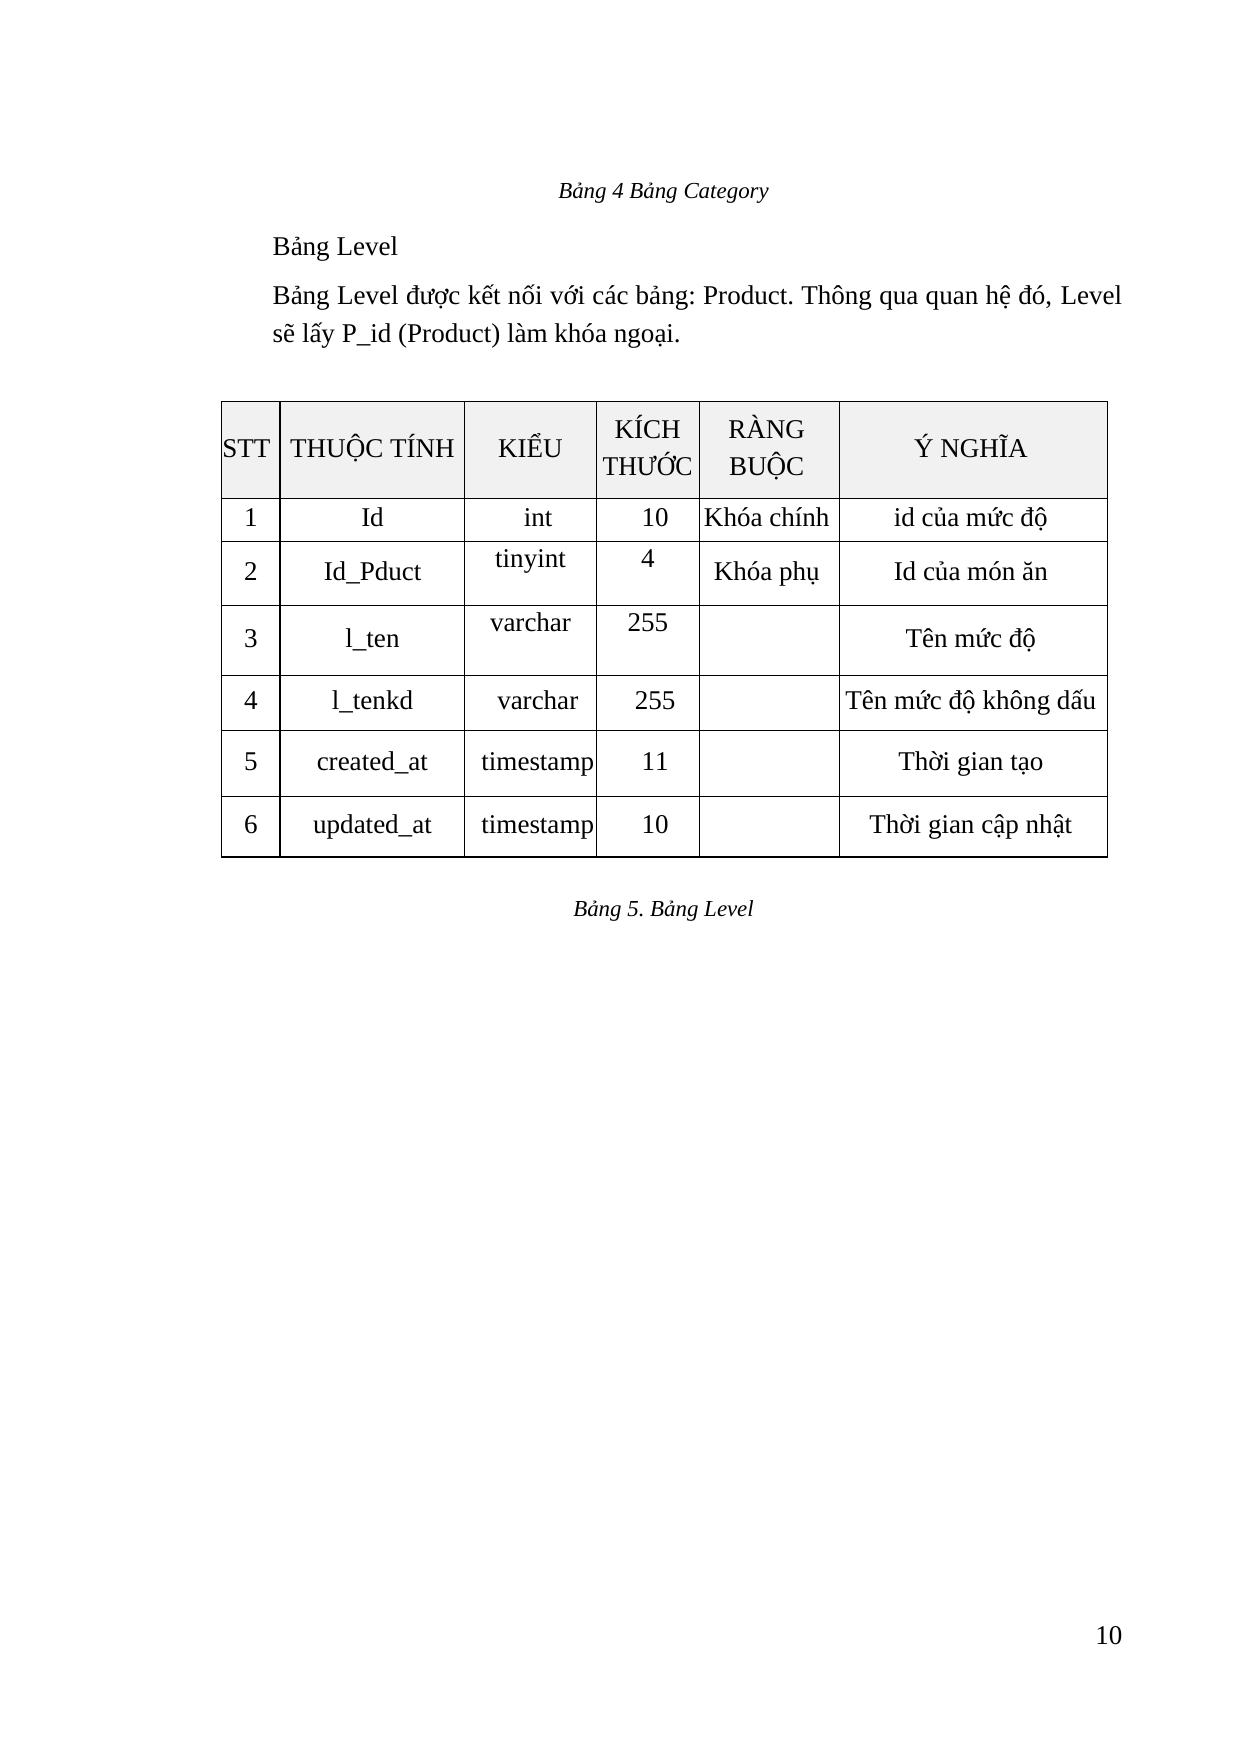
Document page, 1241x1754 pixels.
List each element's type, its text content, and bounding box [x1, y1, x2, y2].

table_cell updated_at [281, 797, 464, 856]
text Bảng 4 Bảng Category [207, 177, 1122, 203]
table_header KÍCH THƯỚC [597, 402, 699, 498]
table_cell [700, 731, 839, 796]
table_header KIỂU [465, 402, 596, 498]
list Bảng Level [272, 229, 1122, 261]
table_cell int [465, 499, 596, 541]
table_cell Khóa phụ [700, 542, 839, 605]
table_cell Thời gian cập nhật [840, 797, 1107, 856]
text Bảng 5. Bảng Level [207, 895, 1122, 921]
table_cell tinyint [465, 542, 596, 605]
table_header RÀNG BUỘC [700, 402, 839, 498]
table_cell 4 [222, 676, 279, 730]
table_header STT [222, 402, 279, 498]
table_cell varchar [465, 676, 596, 730]
table_cell 4 [597, 542, 699, 605]
table_cell l_ten [281, 606, 464, 674]
table_cell timestamp [465, 797, 596, 856]
table_header Ý NGHĨA [840, 402, 1107, 498]
table_cell Tên mức độ không dấu [840, 676, 1107, 730]
table_cell 255 [597, 606, 699, 674]
table_cell Id_Pduct [281, 542, 464, 605]
table_cell varchar [465, 606, 596, 674]
table_cell 10 [597, 797, 699, 856]
table_cell [700, 676, 839, 730]
table_cell timestamp [465, 731, 596, 796]
table_cell Id của món ăn [840, 542, 1107, 605]
table_cell 255 [597, 676, 699, 730]
table_cell 10 [597, 499, 699, 541]
table_cell id của mức độ [840, 499, 1107, 541]
table_cell 3 [222, 606, 279, 674]
table_cell Thời gian tạo [840, 731, 1107, 796]
table_cell created_at [281, 731, 464, 796]
table_cell 1 [222, 499, 279, 541]
table_cell l_tenkd [281, 676, 464, 730]
table_cell 5 [222, 731, 279, 796]
table_cell Id [281, 499, 464, 541]
table_cell 2 [222, 542, 279, 605]
table_cell Khóa chính [700, 499, 839, 541]
table_header THUỘC TÍNH [281, 402, 464, 498]
table_cell [700, 606, 839, 674]
table_cell [700, 797, 839, 856]
table_cell 11 [597, 731, 699, 796]
table_cell 6 [222, 797, 279, 856]
table_cell Tên mức độ [840, 606, 1107, 674]
text Bảng Level được kết nối với các bảng: Product. Thông qua quan hệ đó, Level sẽ lấy P_id (Product) làm khóa ngoại. [272, 279, 1122, 348]
